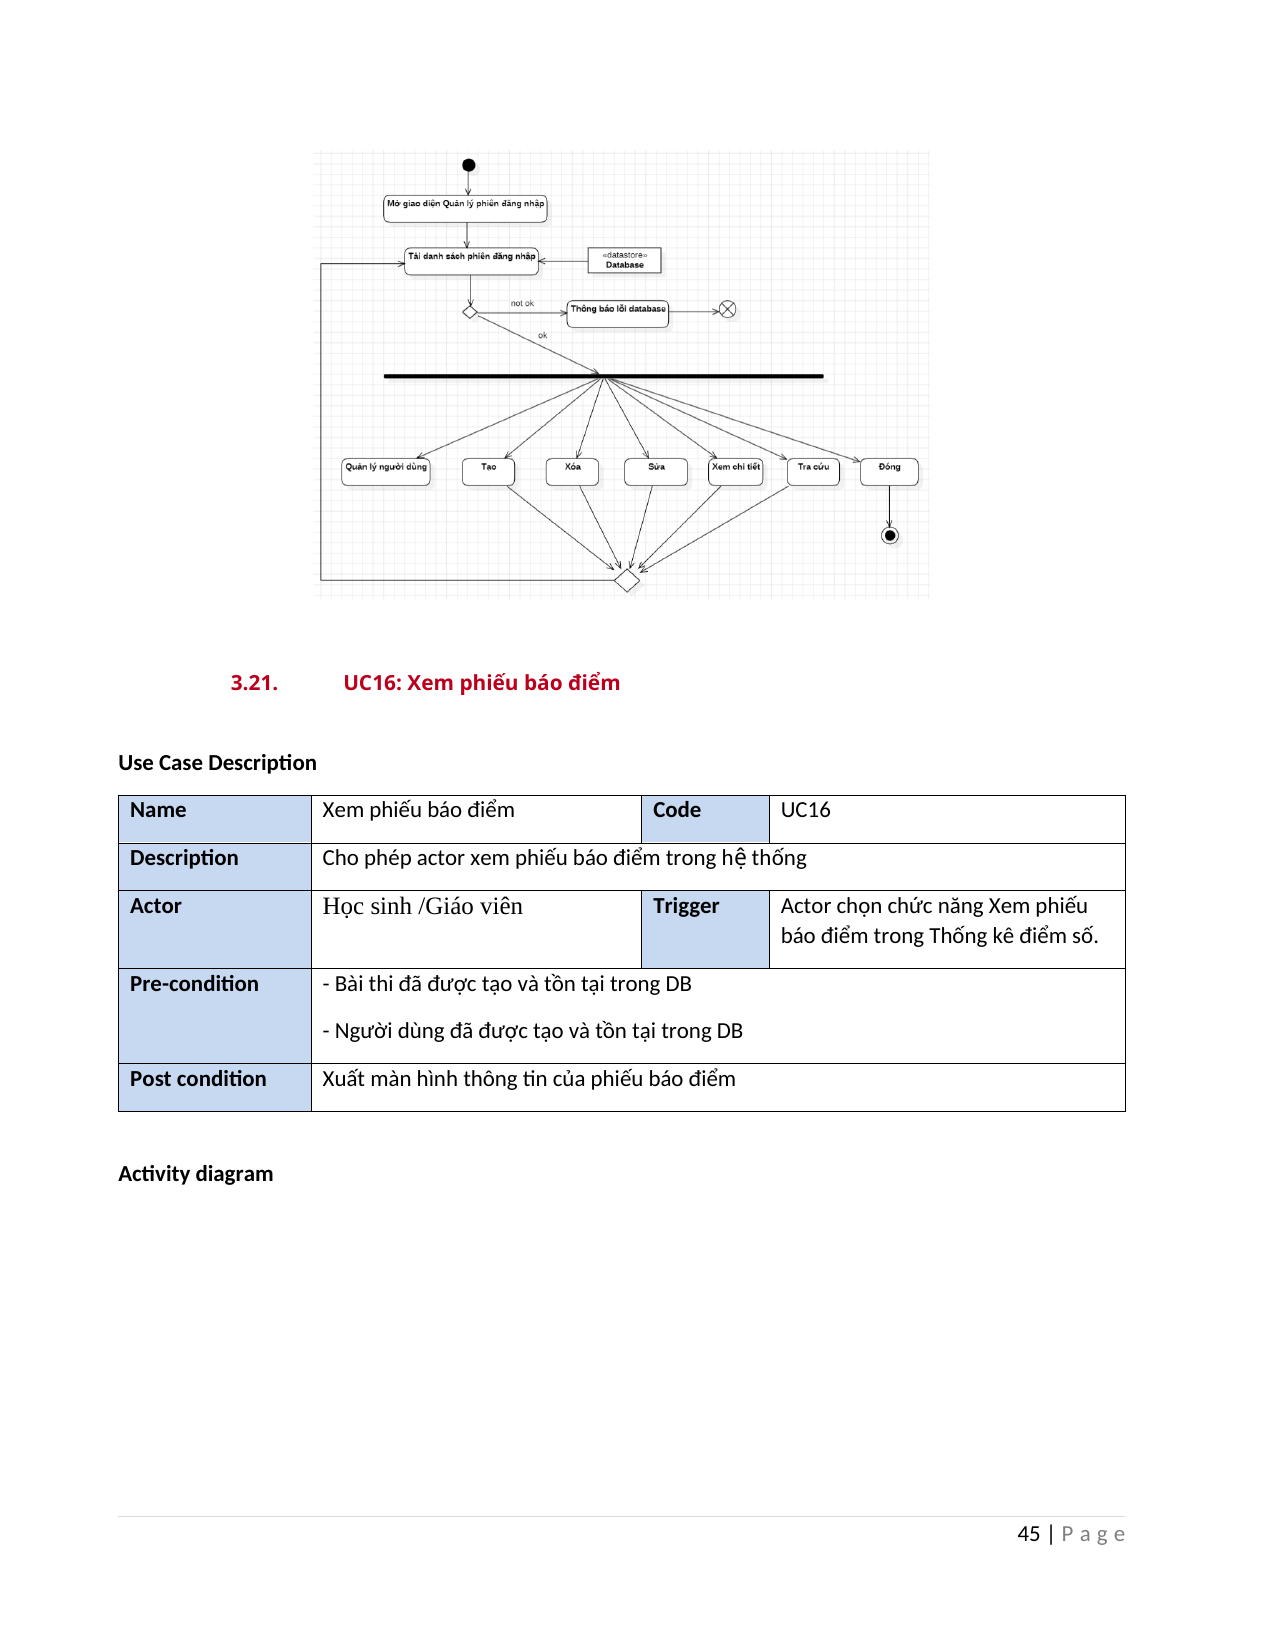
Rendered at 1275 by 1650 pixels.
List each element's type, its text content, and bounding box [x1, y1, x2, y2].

table_cell - Bài thi đã được tạo và tồn tại trong DB - Người dùng đã được tạo và tồn tại trong DB [312, 969, 1125, 1063]
table_cell Actor chọn chức năng Xem phiếu báo điểm trong Thống kê điểm số. [770, 891, 1125, 968]
table_cell Post condition [119, 1064, 311, 1111]
table_cell Description [119, 844, 311, 890]
picture [313, 150, 930, 599]
table_cell Pre-condition [119, 969, 311, 1063]
table_cell Actor [119, 891, 311, 968]
table_header Code [642, 796, 769, 842]
table_cell Học sinh /Giáo viên [312, 891, 641, 968]
table_cell Trigger [642, 891, 769, 968]
subtitle UC16: Xem phiếu báo điểm [231, 668, 1125, 697]
table_header Name [119, 796, 311, 842]
table_header UC16 [770, 796, 1125, 842]
text Use Case Description [118, 748, 1125, 776]
table_header Xem phiếu báo điểm [312, 796, 641, 842]
table_cell Xuất màn hình thông tin của phiếu báo điểm [312, 1064, 1125, 1111]
table_cell Cho phép actor xem phiếu báo điểm trong hệ thống [312, 844, 1125, 890]
text Activity diagram [118, 1159, 1125, 1187]
